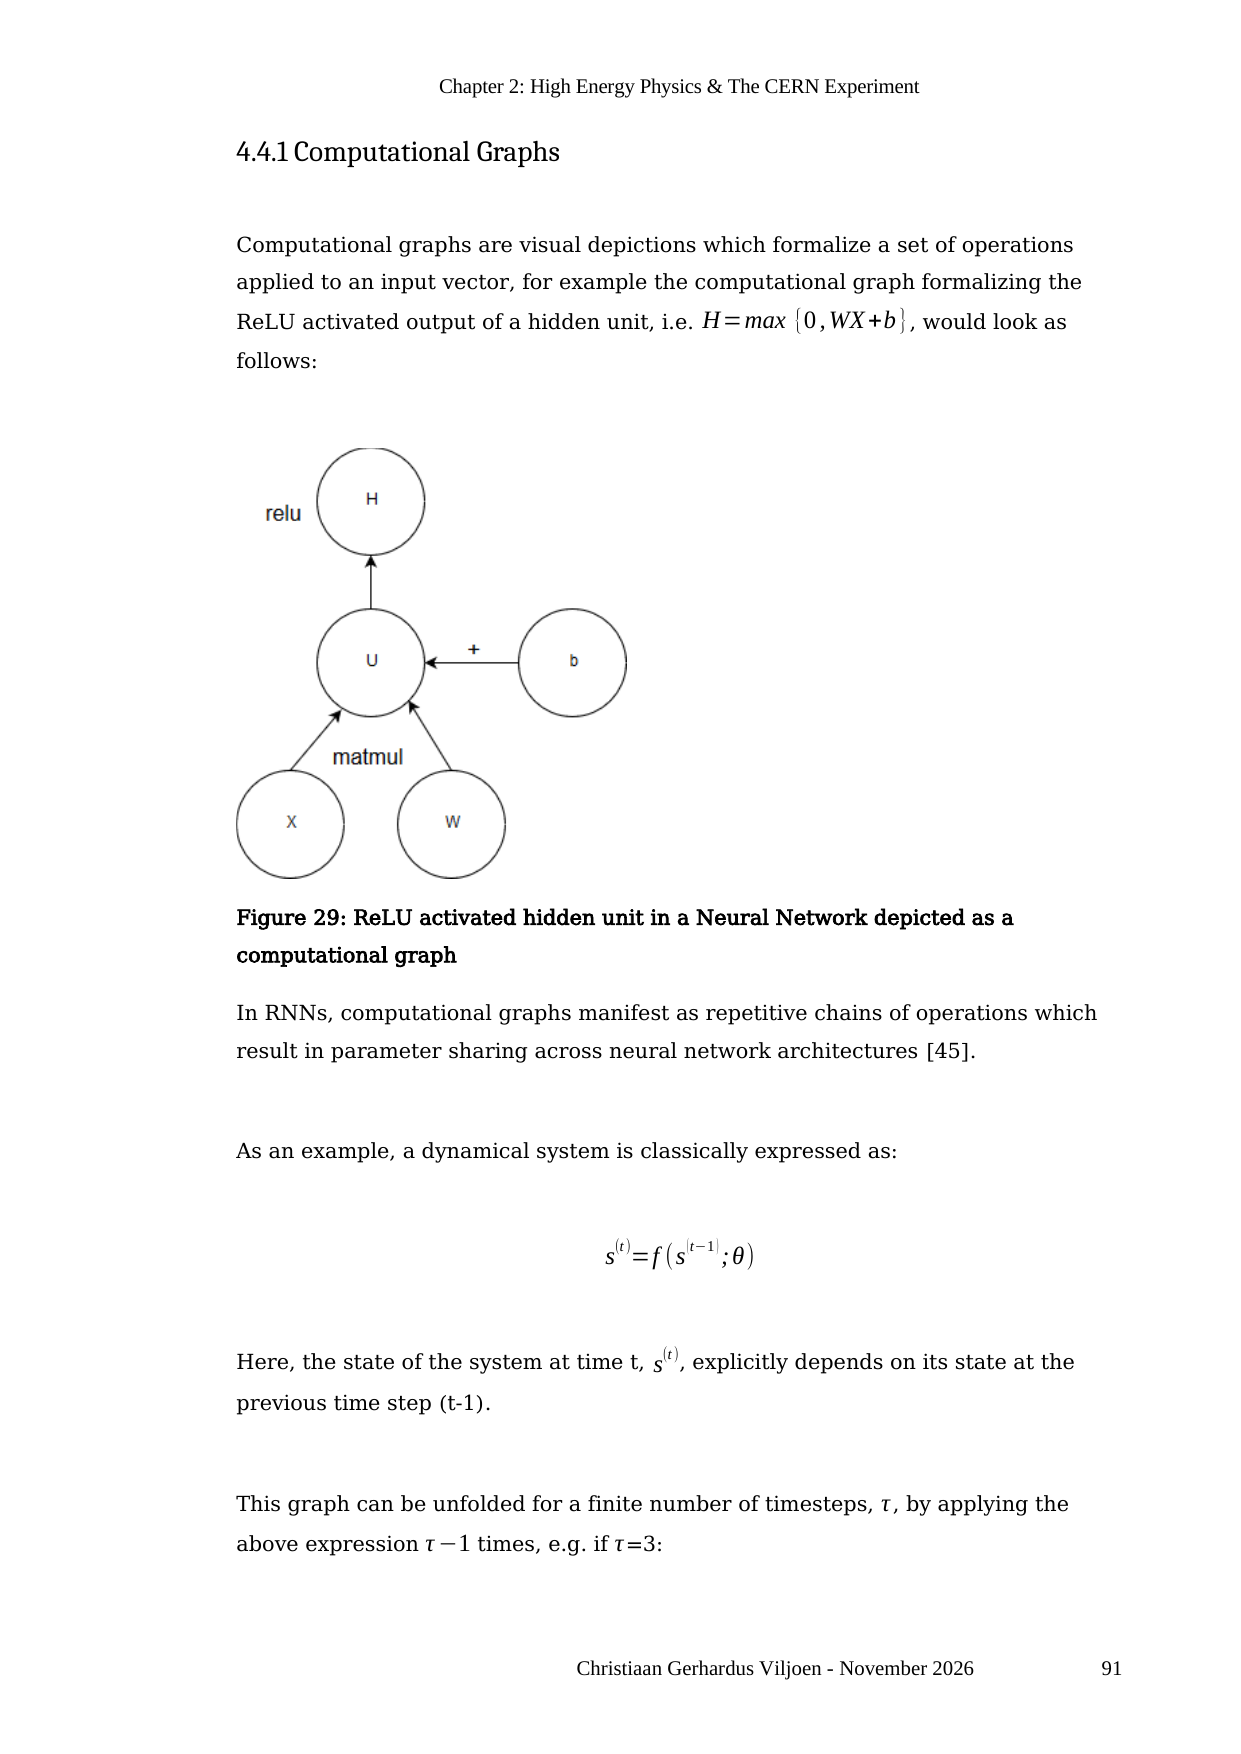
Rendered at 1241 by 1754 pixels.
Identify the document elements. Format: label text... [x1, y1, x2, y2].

text In RNNs, computational graphs manifest as repetitive chains of operations which result in parameter sharing across neural network architectures . [236, 1000, 1122, 1062]
text This graph can be unfolded for a finite number of timesteps, , by applying the above expression times, e.g. if =3: [236, 1490, 1122, 1557]
text Here, the state of the system at time t, , explicitly depends on its state at the previous time step (t-1). [236, 1346, 1122, 1415]
text As an example, a dynamical system is classically expressed as: [236, 1137, 1122, 1162]
subtitle Computational Graphs [236, 135, 1122, 169]
picture [236, 448, 627, 879]
text Computational graphs are visual depictions which formalize a set of operations applied to an input vector, for example the computational graph formalizing the ReLU activated output of a hidden unit, i.e. , would look as follows: [236, 231, 1122, 373]
